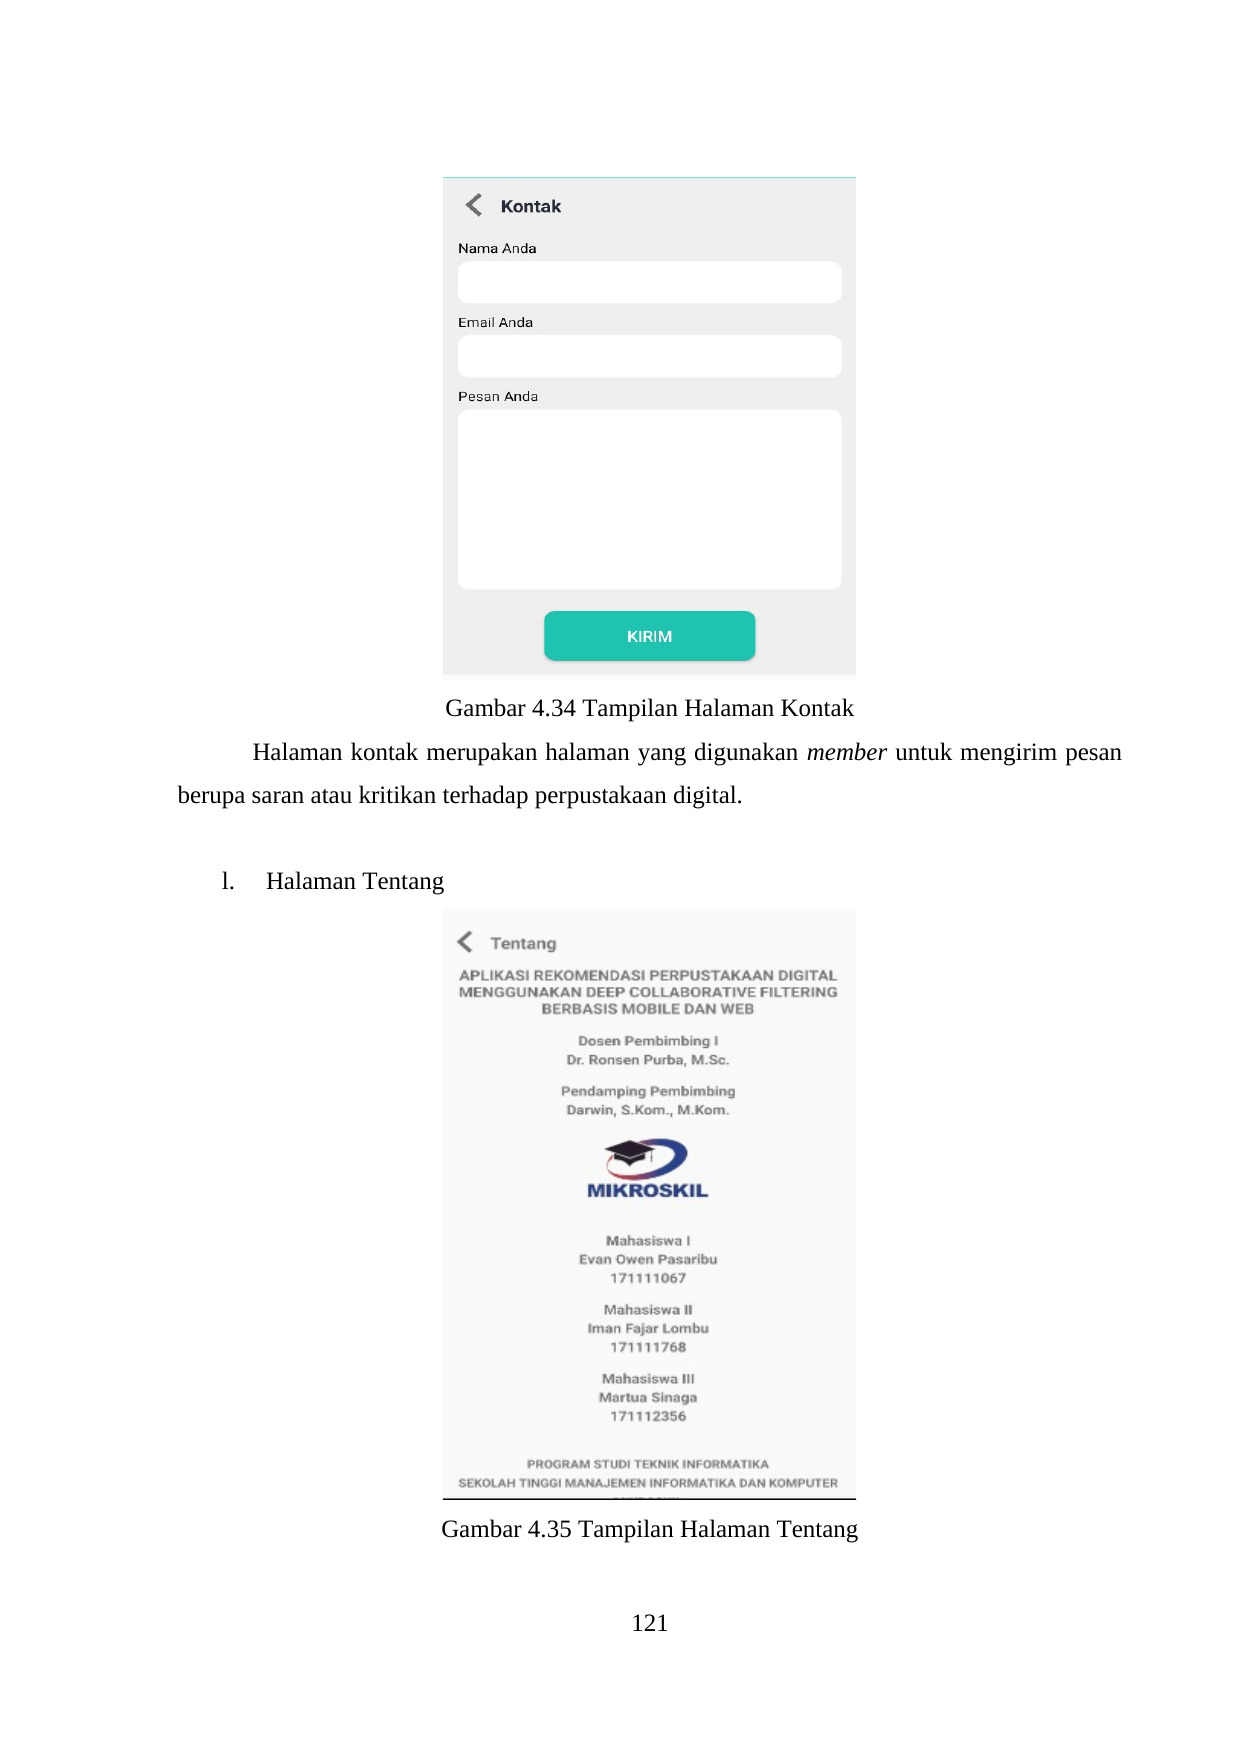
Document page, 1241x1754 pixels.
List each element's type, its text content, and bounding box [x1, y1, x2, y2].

text Gambar 4. Tampilan Halaman Kontak [177, 693, 1122, 722]
text Halaman kontak merupakan halaman yang digunakan member untuk mengirim pesan berupa saran atau kritikan terhadap perpustakaan digital. [177, 737, 1122, 808]
list Halaman Tentang [222, 866, 1122, 895]
picture [442, 909, 857, 1500]
picture [442, 177, 857, 680]
